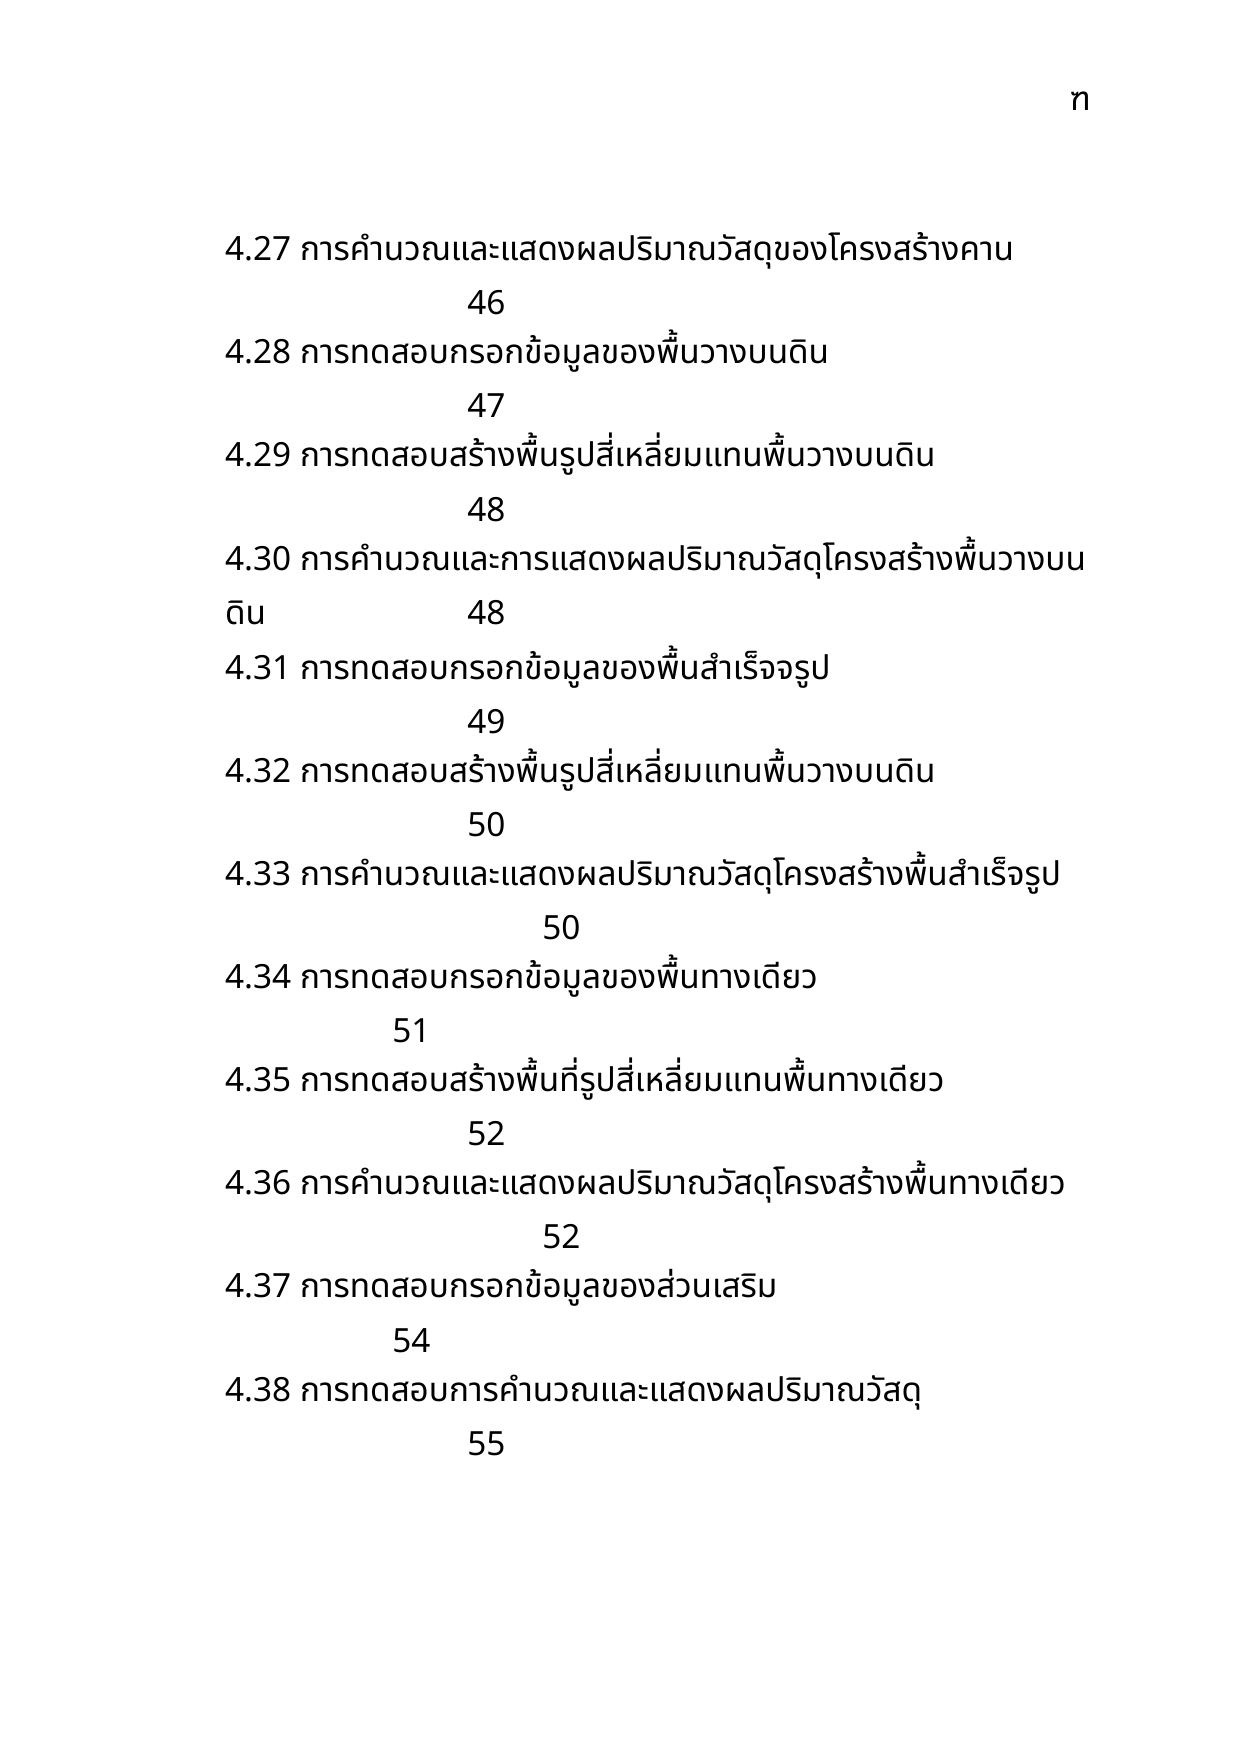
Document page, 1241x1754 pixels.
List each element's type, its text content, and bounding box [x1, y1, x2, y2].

text 4.34 การทดสอบกรอกข้อมูลของพื้นทางเดียว 51 [225, 953, 1090, 1052]
text 4.27 การคำนวณและแสดงผลปริมาณวัสดุของโครงสร้างคาน 46 [225, 225, 1090, 324]
text 4.38 การทดสอบการคำนวณและแสดงผลปริมาณวัสดุ 55 [225, 1365, 1090, 1465]
text 4.30 การคำนวณและการแสดงผลปริมาณวัสดุโครงสร้างพื้นวางบนดิน 48 [225, 534, 1090, 639]
text 4.32 การทดสอบสร้างพื้นรูปสี่เหลี่ยมแทนพื้นวางบนดิน 50 [225, 747, 1090, 846]
text 4.33 การคำนวณและแสดงผลปริมาณวัสดุโครงสร้างพื้นสำเร็จรูป 50 [225, 850, 1090, 949]
text 4.35 การทดสอบสร้างพื้นที่รูปสี่เหลี่ยมแทนพื้นทางเดียว 52 [225, 1056, 1090, 1156]
text 4.36 การคำนวณและแสดงผลปริมาณวัสดุโครงสร้างพื้นทางเดียว 52 [225, 1159, 1090, 1259]
text 4.28 การทดสอบกรอกข้อมูลของพื้นวางบนดิน 47 [225, 328, 1090, 428]
text 4.29 การทดสอบสร้างพื้นรูปสี่เหลี่ยมแทนพื้นวางบนดิน 48 [225, 431, 1090, 531]
text 4.31 การทดสอบกรอกข้อมูลของพื้นสำเร็จจรูป 49 [225, 643, 1090, 743]
text 4.37 การทดสอบกรอกข้อมูลของส่วนเสริม 54 [225, 1262, 1090, 1362]
